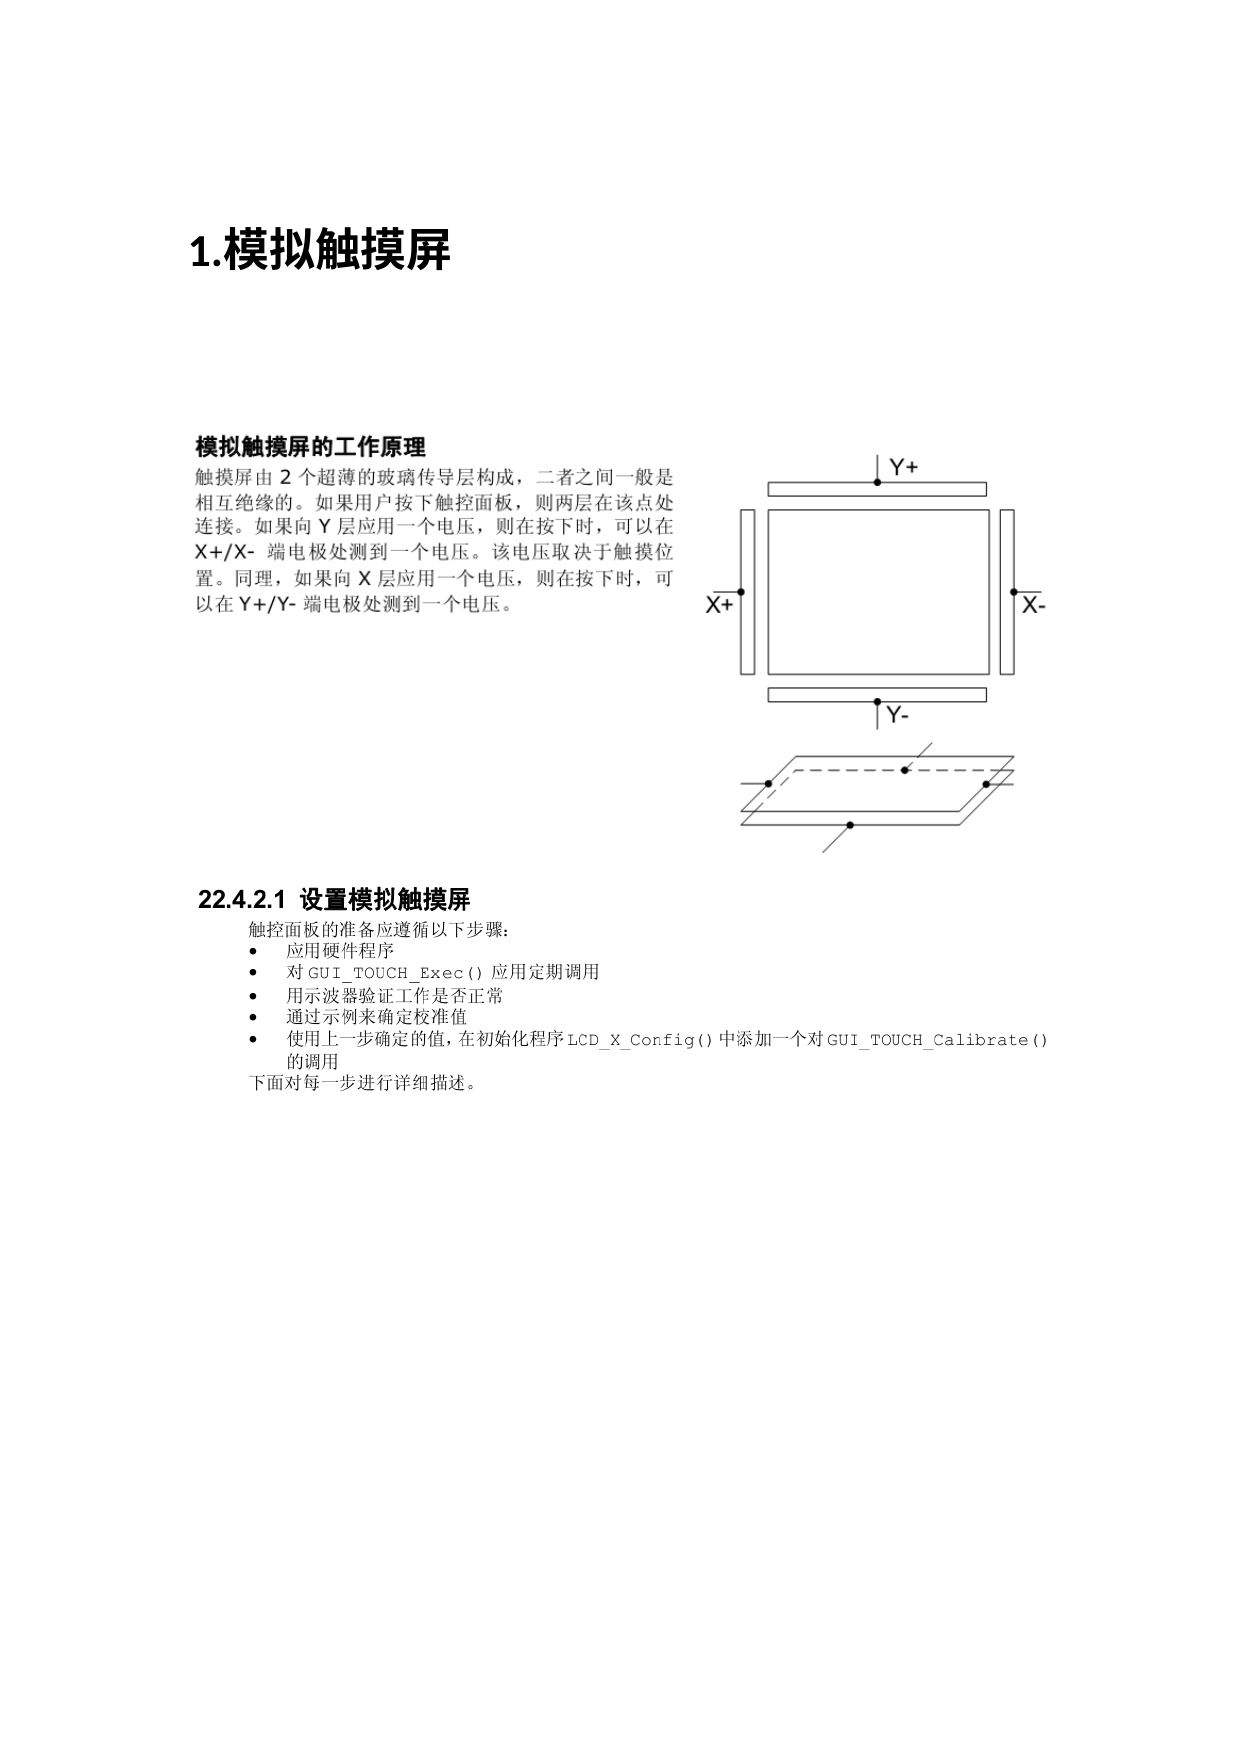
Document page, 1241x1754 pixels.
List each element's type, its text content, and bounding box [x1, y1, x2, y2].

picture [187, 422, 1053, 857]
subtitle 1.模拟触摸屏 [187, 197, 1053, 295]
picture [187, 877, 1053, 1093]
